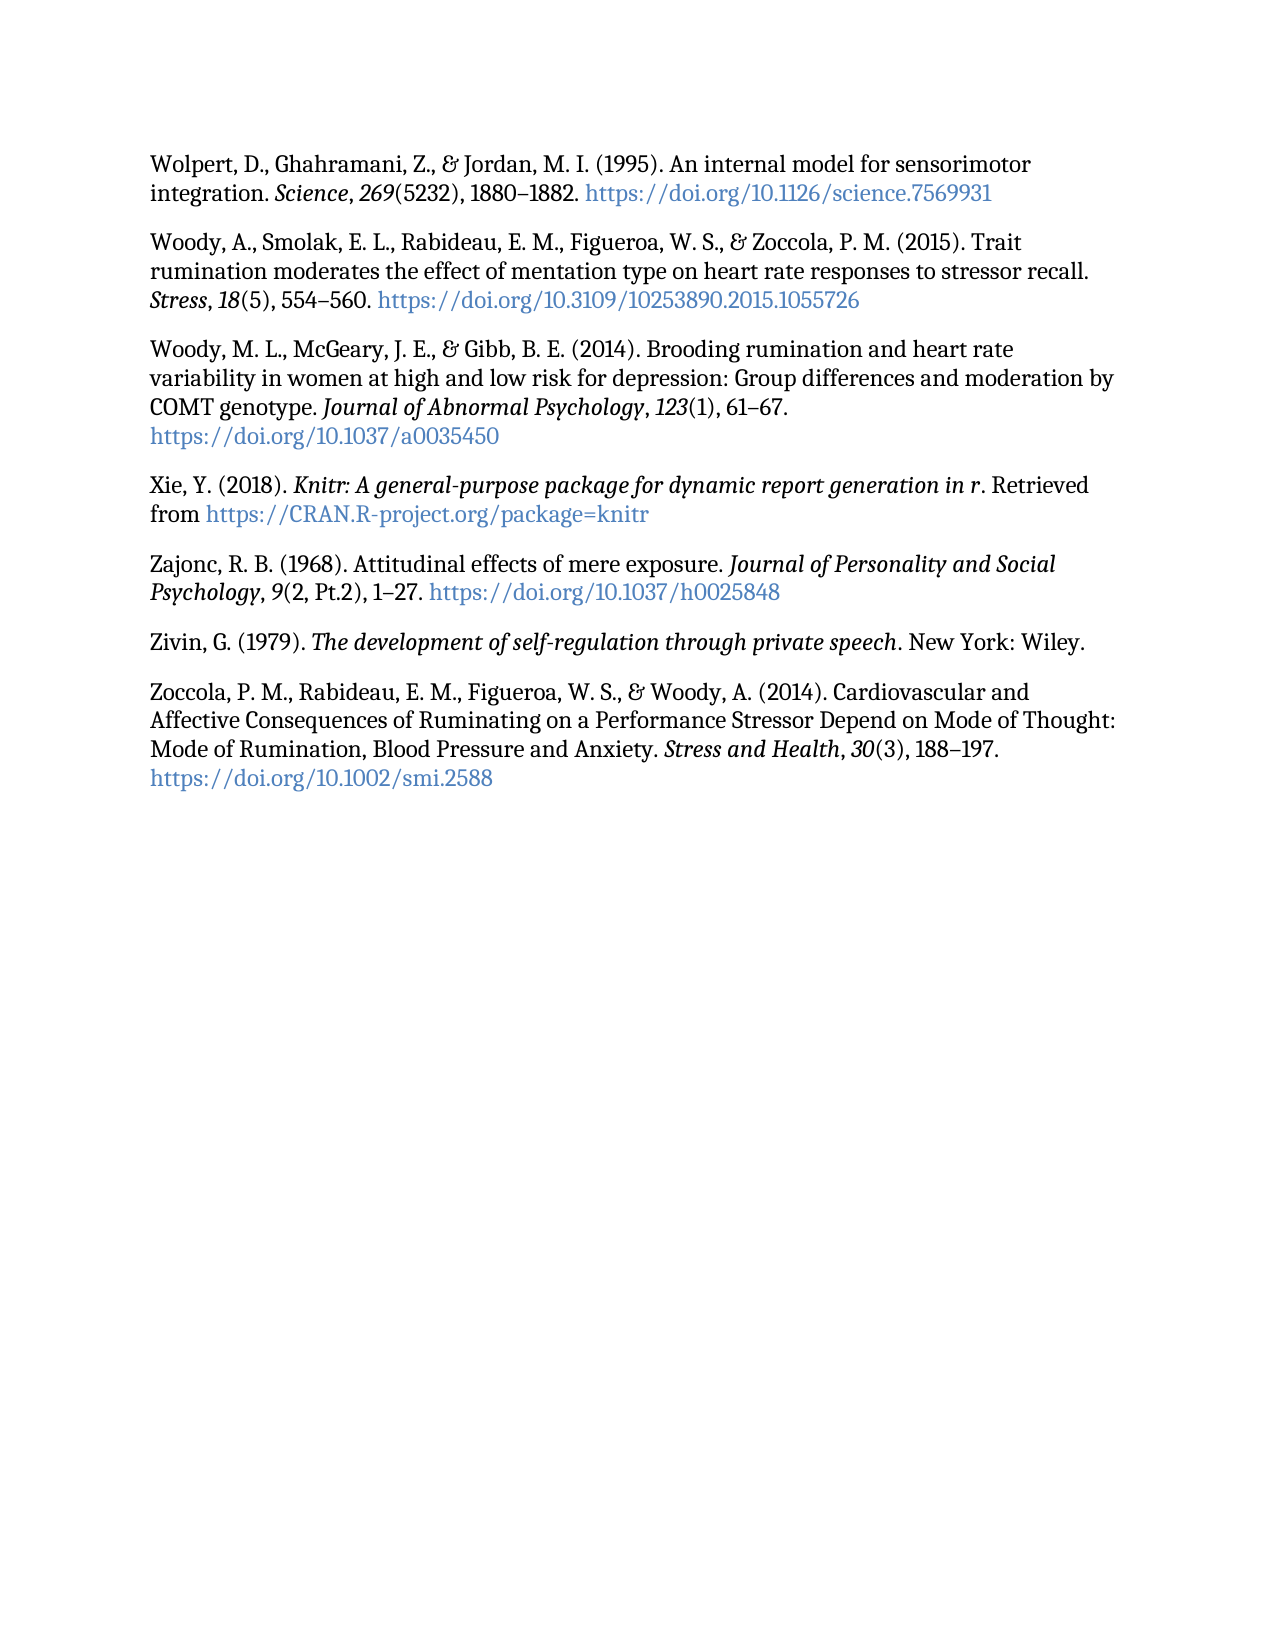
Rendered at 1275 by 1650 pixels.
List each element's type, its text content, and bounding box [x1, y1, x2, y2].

text Woody, M. L., McGeary, J. E., & Gibb, B. E. (2014). Brooding rumination and heart rate variability in women at high and low risk for depression: Group differences and moderation by COMT genotype. Journal of Abnormal Psychology, 123(1), 61–67. https://doi.org/10.1037/a0035450 [150, 335, 1125, 450]
text Woody, A., Smolak, E. L., Rabideau, E. M., Figueroa, W. S., & Zoccola, P. M. (2015). Trait rumination moderates the effect of mentation type on heart rate responses to stressor recall. Stress, 18(5), 554–560. https://doi.org/10.3109/10253890.2015.1055726 [150, 228, 1125, 314]
text Xie, Y. (2018). Knitr: A general-purpose package for dynamic report generation in r. Retrieved from https://CRAN.R-project.org/package=knitr [150, 471, 1125, 529]
text Zajonc, R. B. (1968). Attitudinal effects of mere exposure. Journal of Personality and Social Psychology, 9(2, Pt.2), 1–27. https://doi.org/10.1037/h0025848 [150, 549, 1125, 607]
text Zoccola, P. M., Rabideau, E. M., Figueroa, W. S., & Woody, A. (2014). Cardiovascular and Affective Consequences of Ruminating on a Performance Stressor Depend on Mode of Thought: Mode of Rumination, Blood Pressure and Anxiety. Stress and Health, 30(3), 188–197. https://doi.org/10.1002/smi.2588 [150, 677, 1125, 792]
text Wolpert, D., Ghahramani, Z., & Jordan, M. I. (1995). An internal model for sensorimotor integration. Science, 269(5232), 1880–1882. https://doi.org/10.1126/science.7569931 [150, 150, 1125, 207]
text Zivin, G. (1979). The development of self-regulation through private speech. New York: Wiley. [150, 628, 1125, 657]
